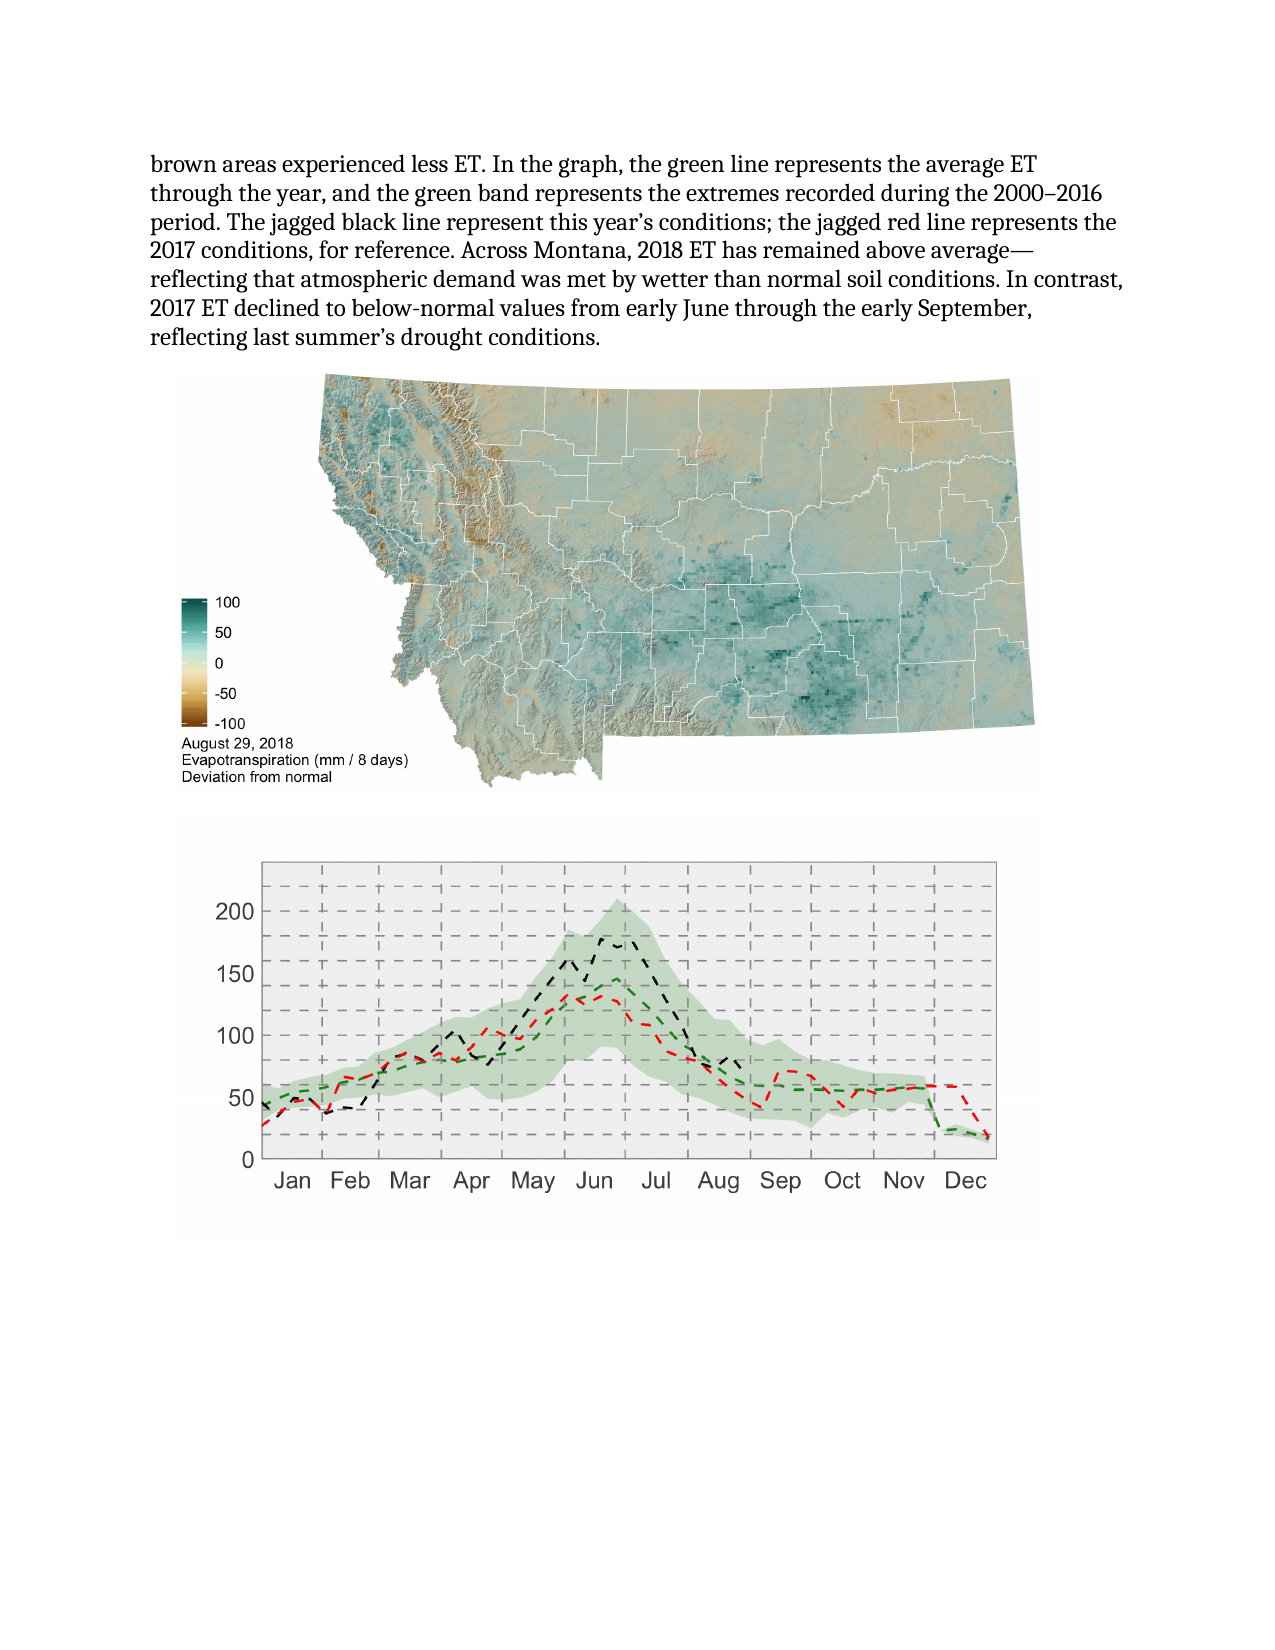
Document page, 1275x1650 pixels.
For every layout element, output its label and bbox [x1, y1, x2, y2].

picture [168, 370, 1044, 796]
text [150, 150, 1125, 351]
picture [168, 814, 1044, 1241]
